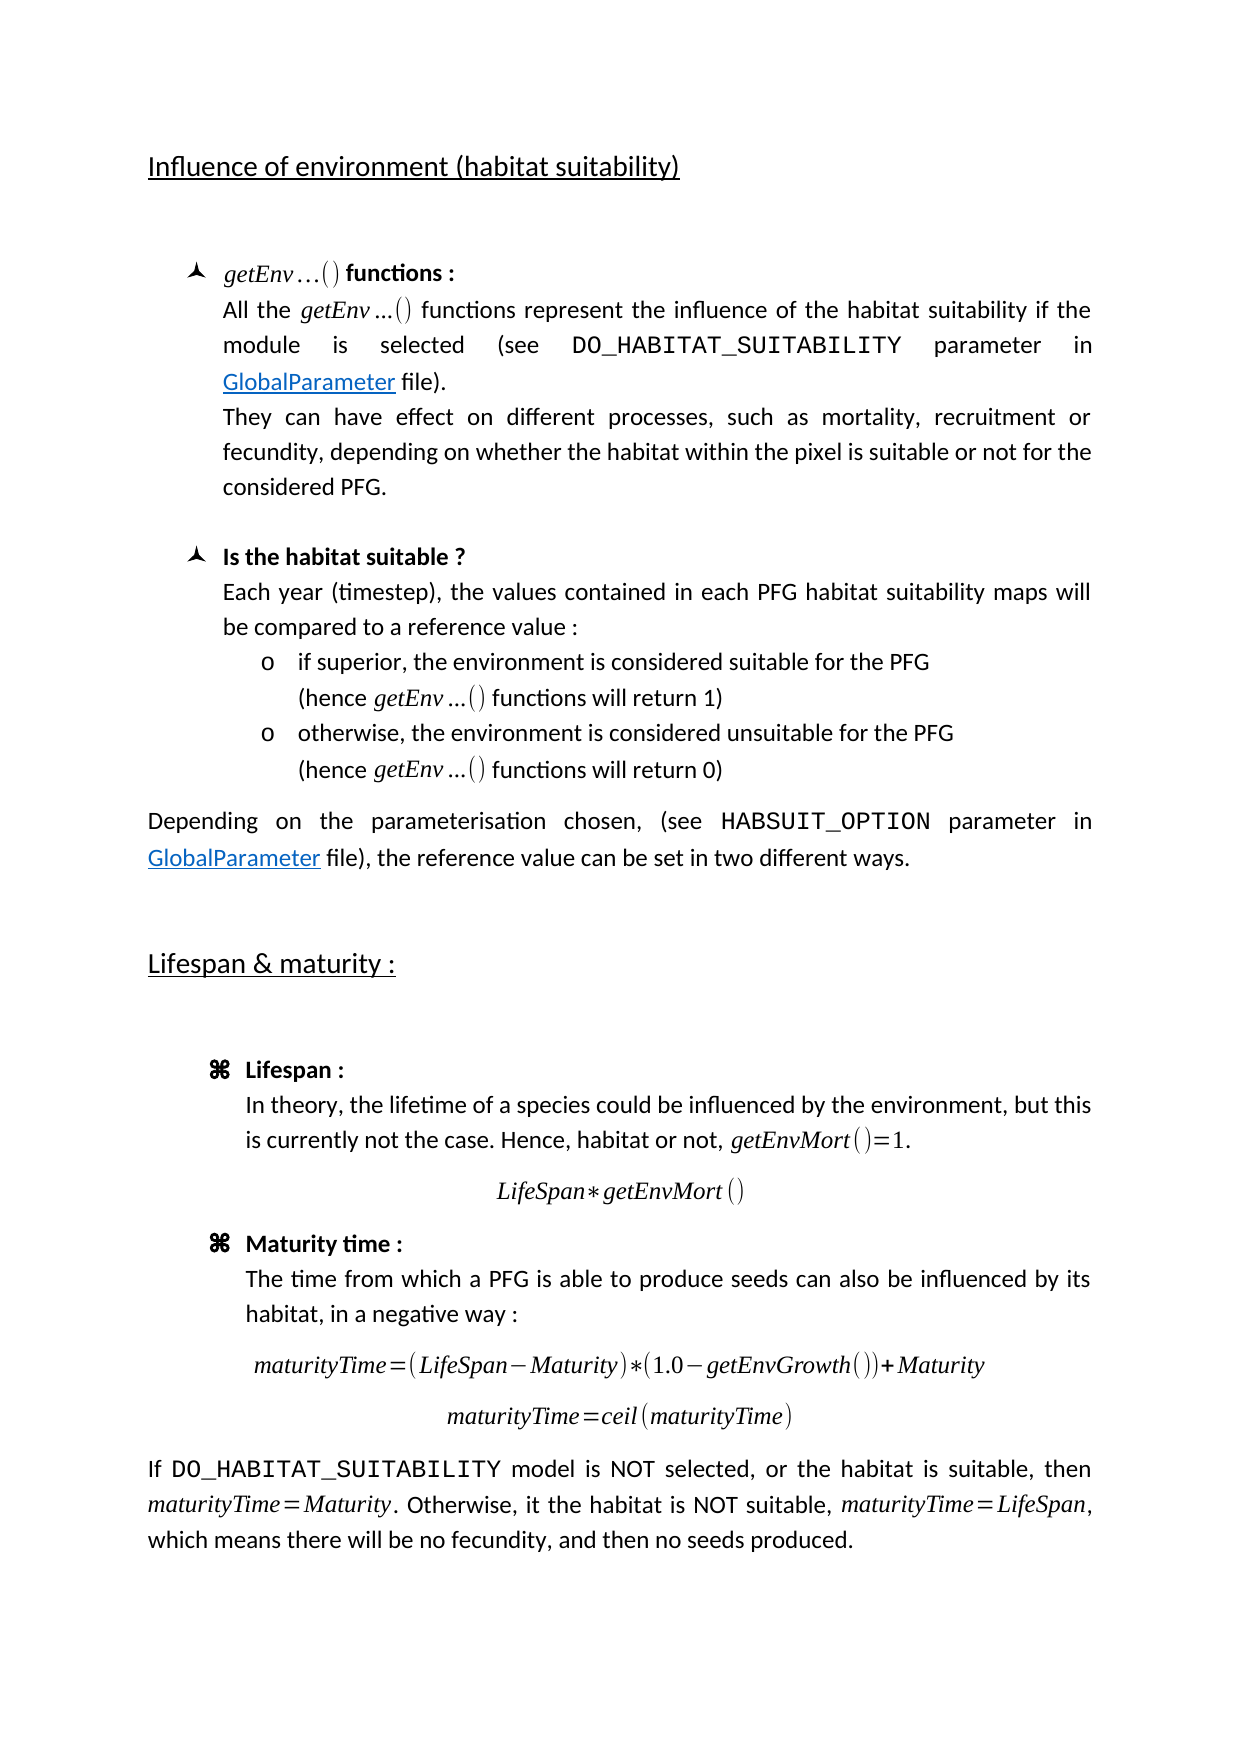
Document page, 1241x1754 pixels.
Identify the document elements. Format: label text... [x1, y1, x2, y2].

text If DO_HABITAT_SUITABILITY model is NOT selected, or the habitat is suitable, then . Otherwise, it the habitat is NOT suitable, , which means there will be no fecundity, and then no seeds produced. [148, 1453, 1093, 1554]
list (hence functions will return 1) [298, 682, 1093, 713]
list Is the habitat suitable ? [185, 541, 1093, 571]
list They can have effect on different processes, such as mortality, recruitment or fecundity, depending on whether the habitat within the pixel is suitable or not for the considered PFG. [223, 401, 1093, 501]
list otherwise, the environment is considered unsuitable for the PFG [260, 717, 1093, 749]
list Lifespan : [208, 1054, 1093, 1085]
list The time from which a PFG is able to produce seeds can also be influenced by its habitat, in a negative way : [245, 1263, 1093, 1328]
list (hence functions will return 0) [298, 754, 1093, 784]
text Lifespan & maturity : [148, 945, 1093, 981]
list if superior, the environment is considered suitable for the PFG [260, 646, 1093, 678]
list functions : [185, 257, 1093, 290]
text Influence of environment (habitat suitability) [148, 148, 1093, 183]
list Maturity time : [208, 1228, 1093, 1258]
list Each year (timestep), the values contained in each PFG habitat suitability maps will be compared to a reference value : [223, 576, 1093, 641]
text Depending on the parameterisation chosen, (see HABSUIT_OPTION parameter in GlobalParameter file), the reference value can be set in two different ways. [148, 806, 1093, 872]
list All the functions represent the influence of the habitat suitability if the module is selected (see DO_HABITAT_SUITABILITY parameter in GlobalParameter file). [223, 295, 1093, 396]
list In theory, the lifetime of a species could be influenced by the environment, but this is currently not the case. Hence, habitat or not, . [245, 1089, 1093, 1155]
